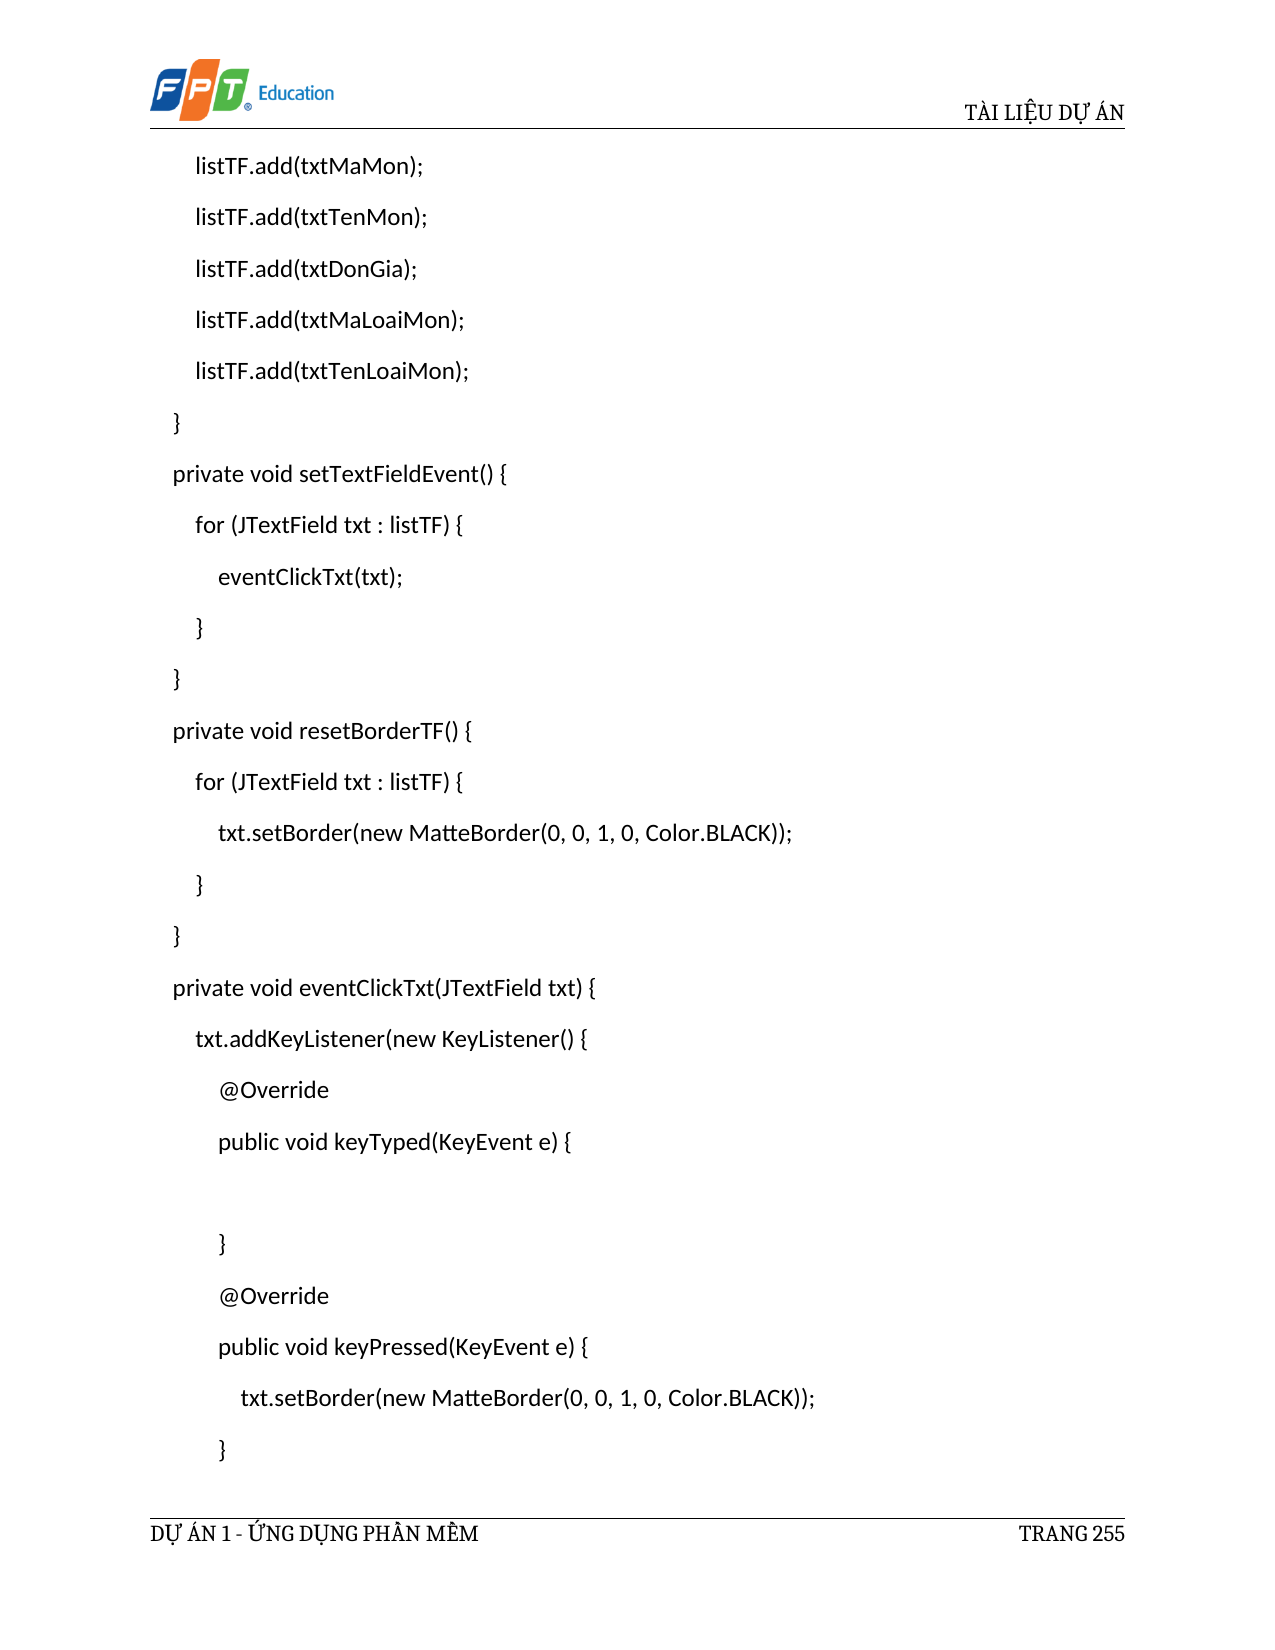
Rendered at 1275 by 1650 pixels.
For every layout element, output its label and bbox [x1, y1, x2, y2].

picture [150, 59, 336, 121]
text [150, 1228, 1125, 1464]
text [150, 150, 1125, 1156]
